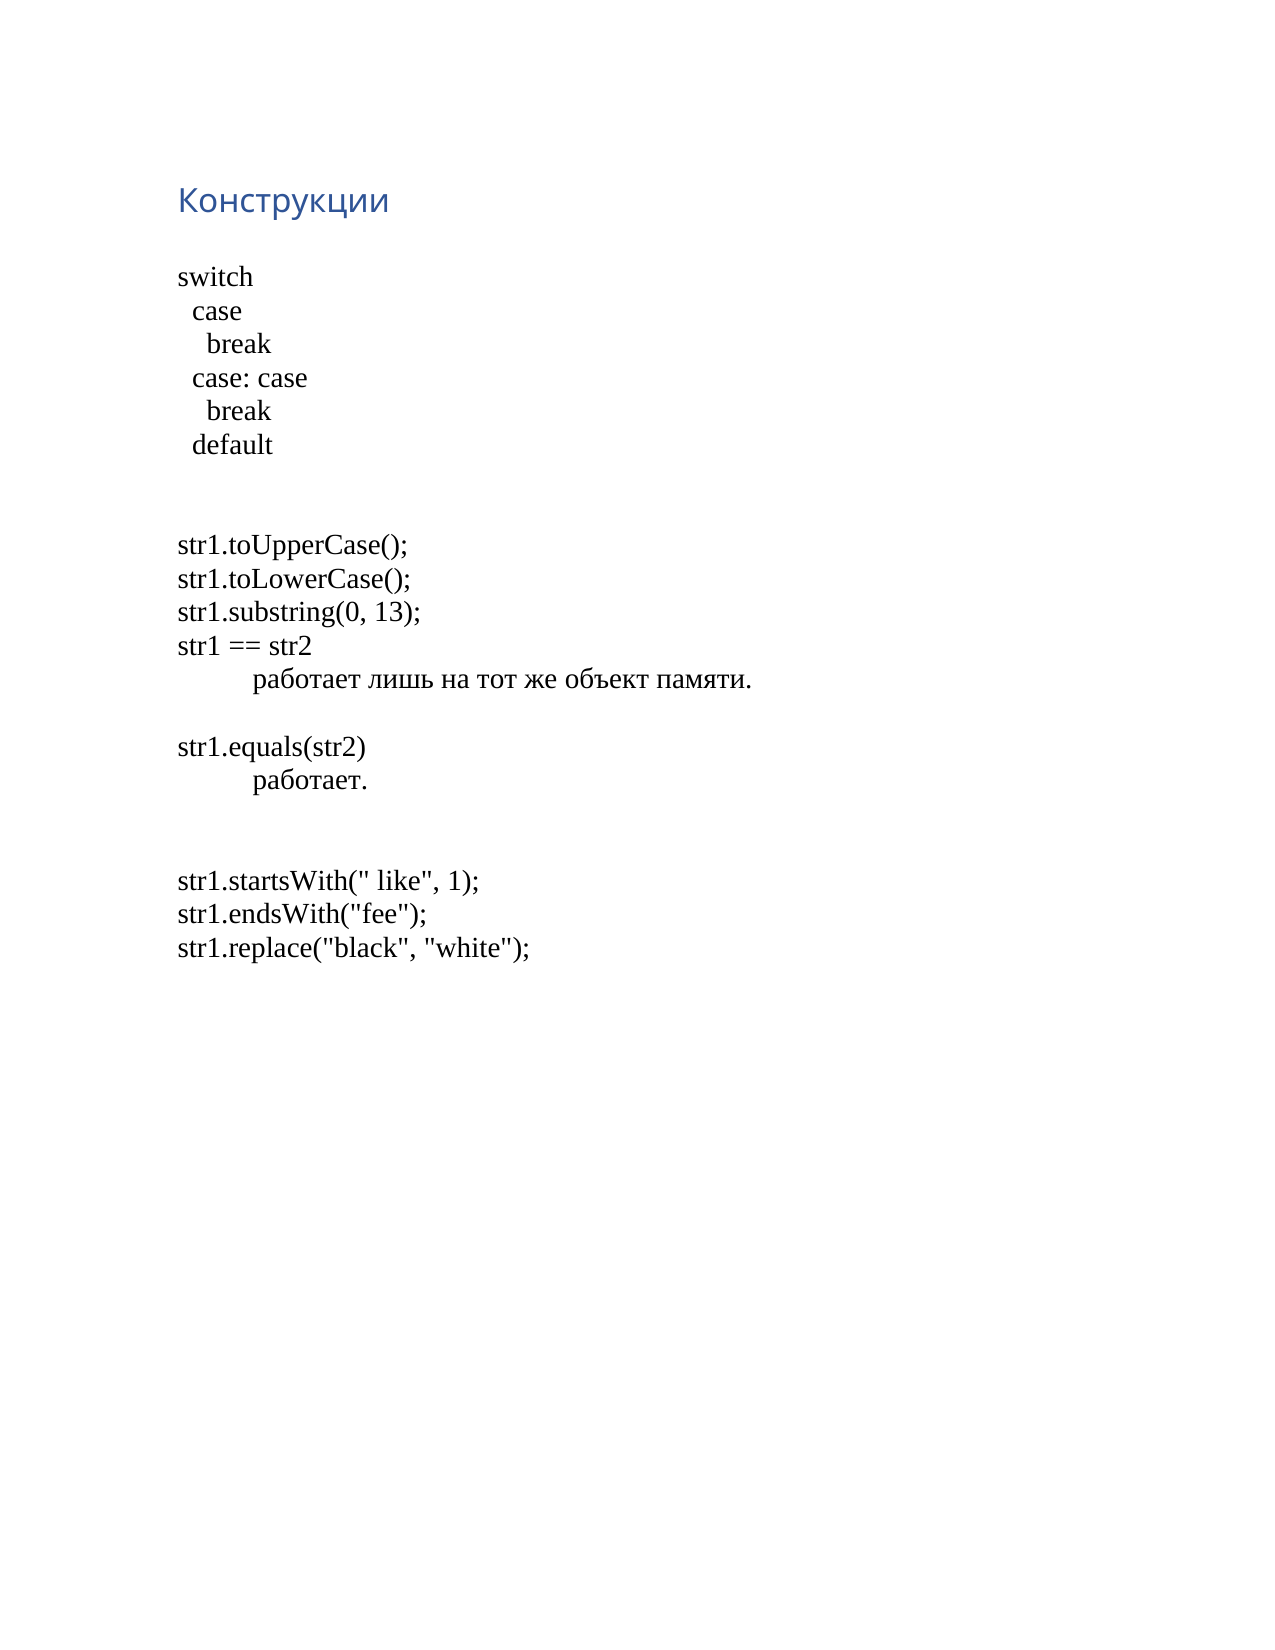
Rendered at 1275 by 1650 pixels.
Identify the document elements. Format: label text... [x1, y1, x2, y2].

text break [177, 326, 1186, 360]
text str1.equals(str2) [177, 729, 1186, 762]
text str1.substring(0, 13); [177, 594, 1186, 628]
text str1.toLowerCase(); [177, 561, 1186, 594]
text str1 == str2 [177, 628, 1186, 662]
text str1.endsWith("fee"); [177, 896, 1186, 930]
text default [177, 427, 1186, 460]
text работает. [177, 762, 1186, 796]
text case [177, 293, 1186, 326]
text str1.startsWith(" like", 1); [177, 863, 1186, 896]
text break [177, 393, 1186, 427]
text str1.replace("black", "white"); [177, 930, 1186, 963]
text switch [177, 259, 1186, 293]
subtitle Конструкции [177, 177, 1186, 222]
text работает лишь на тот же объект памяти. [177, 662, 1186, 695]
text case: case [177, 360, 1186, 393]
text str1.toUpperCase(); [177, 527, 1186, 561]
